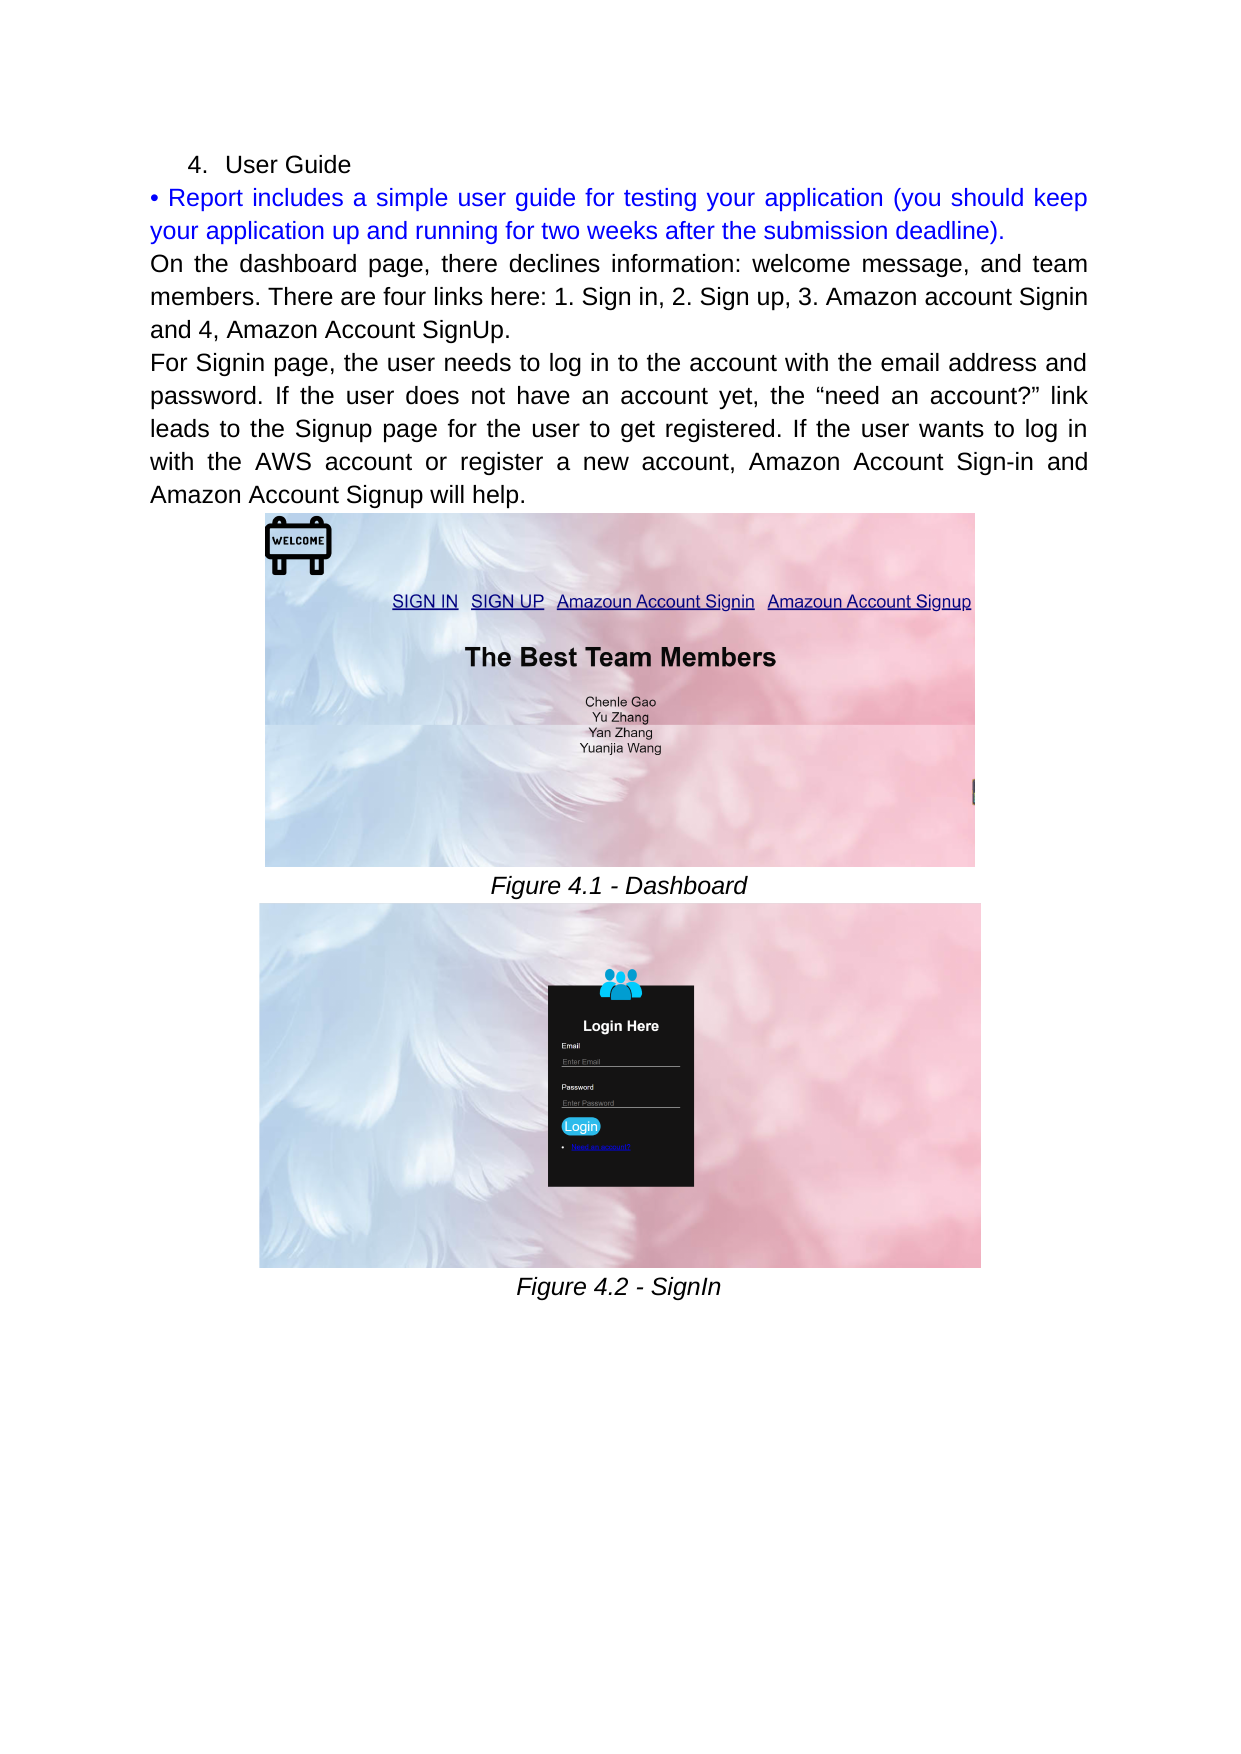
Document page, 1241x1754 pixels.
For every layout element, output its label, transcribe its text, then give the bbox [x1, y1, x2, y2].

text Figure 4.1 - Dashboard [150, 871, 1090, 899]
text For Signin page, the user needs to log in to the account with the email address and password. If the user does not have an account yet, the “need an account?” link leads to the Signup page for the user to get registered. If the user wants to log in with the AWS account or register a new account, Amazon Account Sign-in and Amazon Account Signup will help. [150, 348, 1090, 509]
list User Guide [187, 150, 1090, 179]
text On the dashboard page, there declines information: welcome message, and team members. There are four links here: 1. Sign in, 2. Sign up, 3. Amazon account Signin and 4, Amazon Account SignUp. [150, 249, 1090, 344]
text Figure 4.2 - SignIn [150, 1272, 1090, 1300]
picture [265, 513, 975, 867]
picture [259, 903, 981, 1268]
text • Report includes a simple user guide for testing your application (you should keep your application up and running for two weeks after the submission deadline). [150, 183, 1090, 245]
